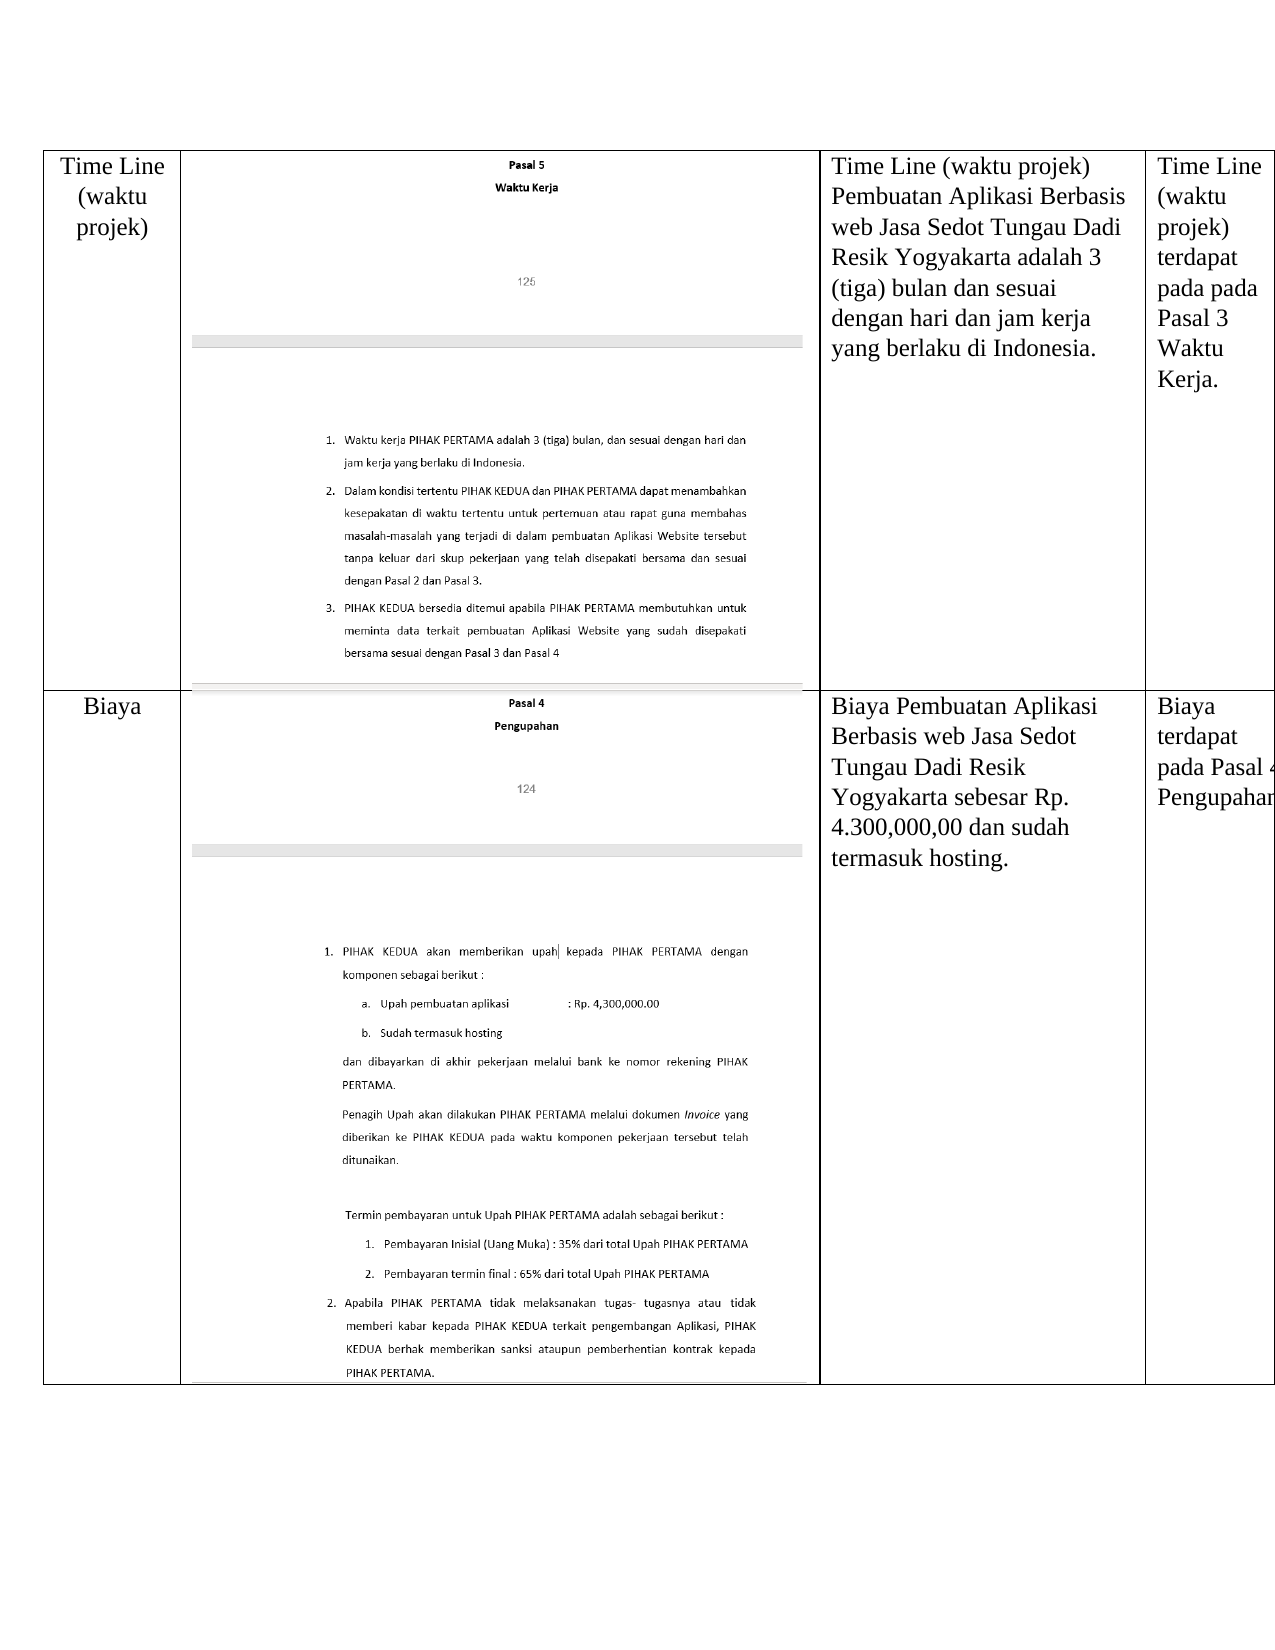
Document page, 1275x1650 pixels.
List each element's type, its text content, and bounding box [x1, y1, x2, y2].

table_cell Biaya terdapat pada Pasal 4 Pengupahan [1146, 691, 1274, 1384]
table_cell Time Line (waktu projek) [44, 151, 180, 690]
table_cell Biaya [44, 691, 180, 1384]
picture [192, 1201, 807, 1383]
table_cell Time Line (waktu projek) terdapat pada pada Pasal 3 Waktu Kerja. [1146, 151, 1274, 690]
table_cell [181, 151, 819, 690]
table_cell Time Line (waktu projek) Pembuatan Aplikasi Berbasis web Jasa Sedot Tungau Dadi Resik Yogyakarta adalah 3 (tiga) bulan dan sesuai dengan hari dan jam kerja yang berlaku di Indonesia. [821, 151, 1145, 690]
table_cell [181, 691, 819, 1384]
table_cell Biaya Pembuatan Aplikasi Berbasis web Jasa Sedot Tungau Dadi Resik Yogyakarta sebesar Rp. 4.300,000,00 dan sudah termasuk hosting. [821, 691, 1145, 1384]
picture [192, 151, 803, 689]
picture [192, 690, 803, 1169]
